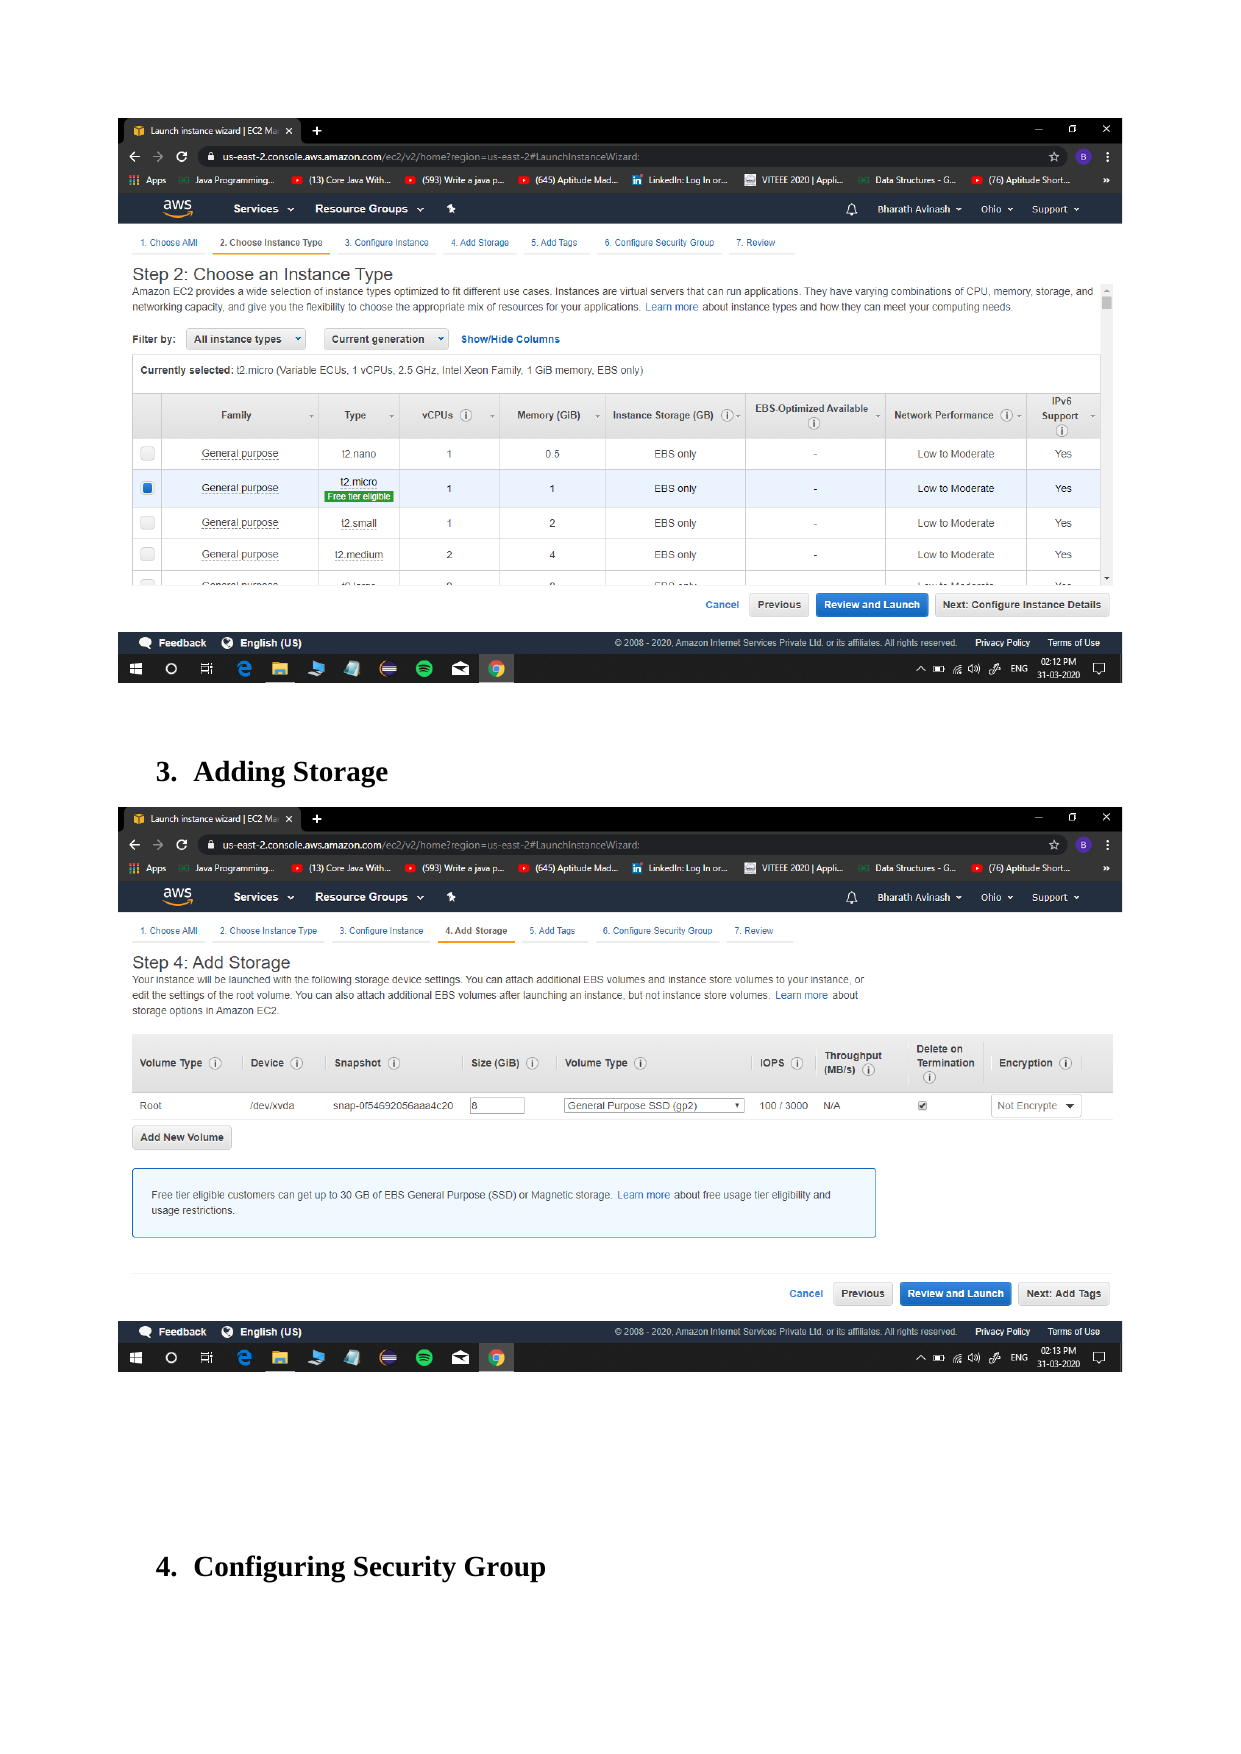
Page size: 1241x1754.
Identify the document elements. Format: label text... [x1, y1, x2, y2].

list Configuring Security Group [156, 1549, 1122, 1582]
picture [118, 807, 1123, 1372]
list Adding Storage [156, 754, 1122, 788]
picture [118, 118, 1123, 683]
